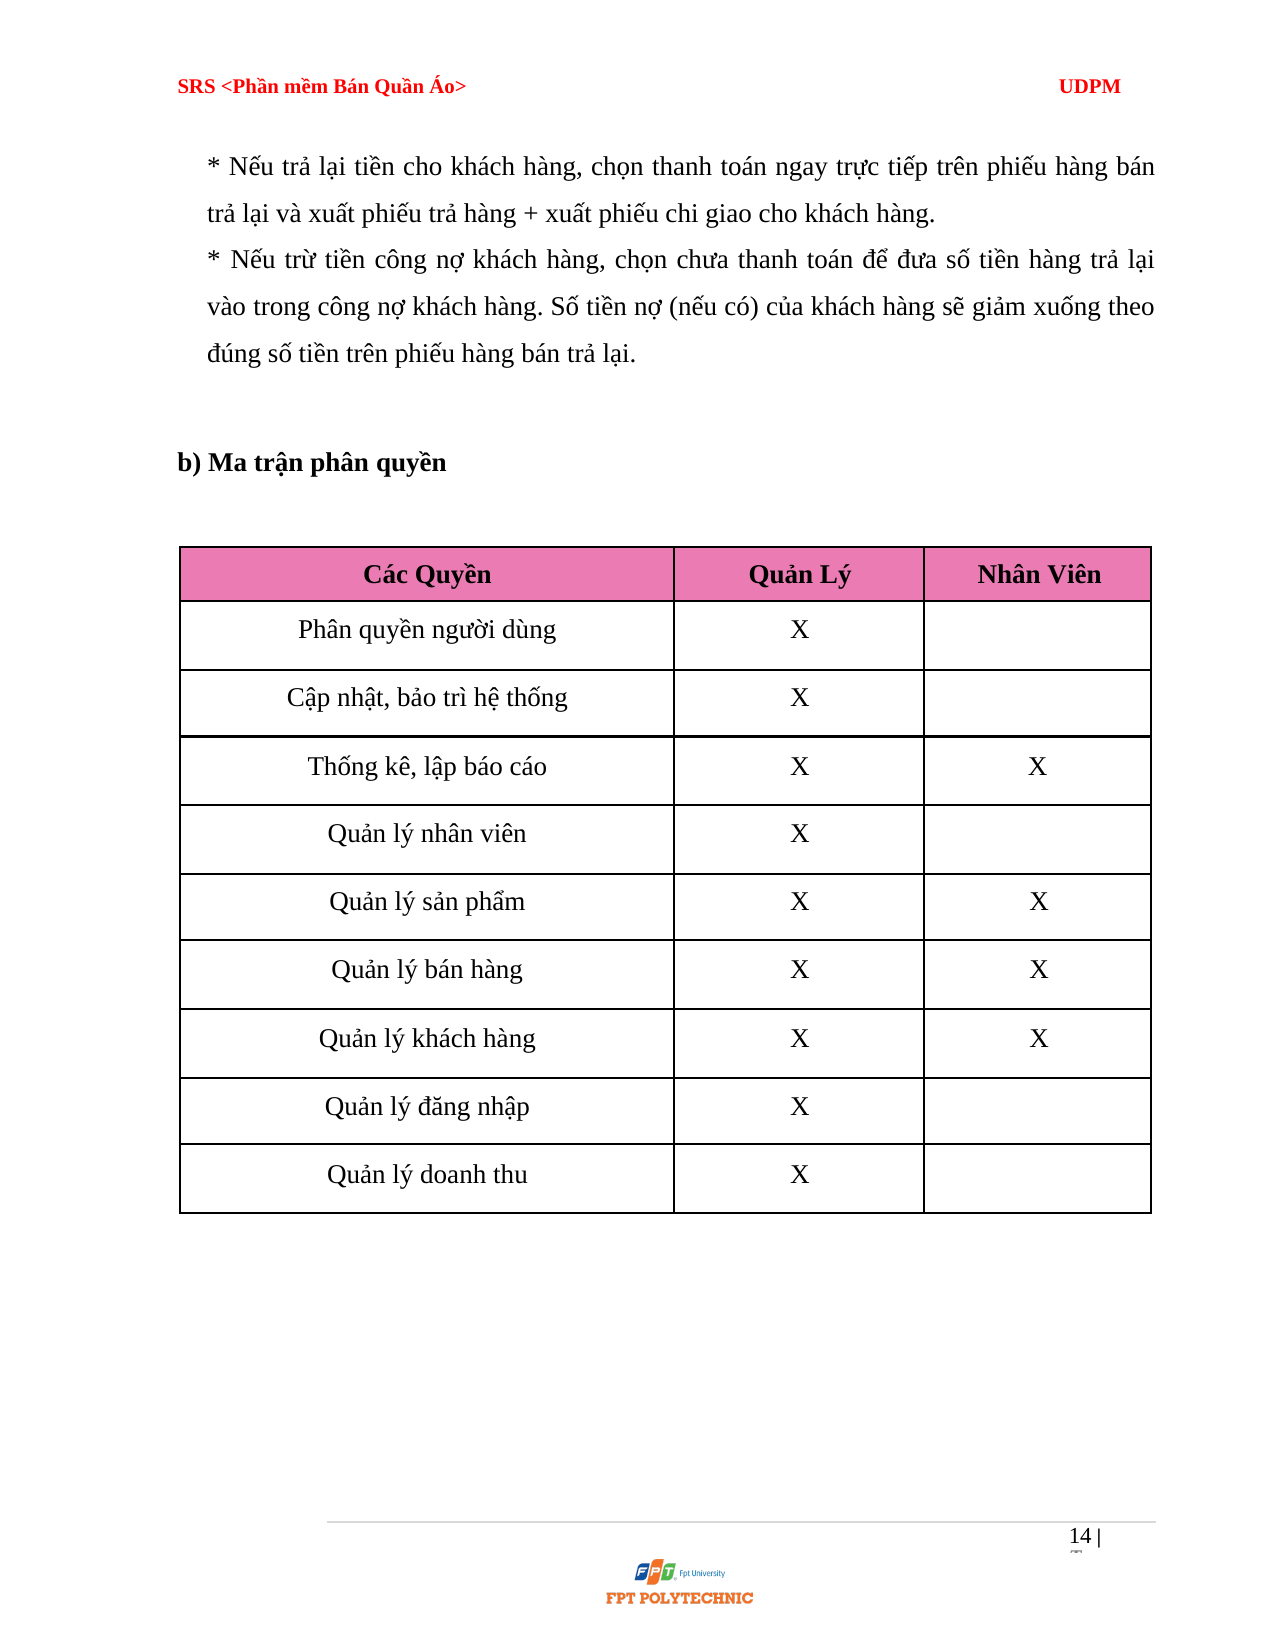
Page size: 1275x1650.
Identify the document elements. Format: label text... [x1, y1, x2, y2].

table_cell [925, 1145, 1150, 1212]
table_cell Quản lý bán hàng [181, 941, 673, 1008]
table_header Nhân Viên [925, 548, 1150, 600]
table_cell X [925, 875, 1150, 939]
table_cell X [675, 806, 923, 873]
table_cell X [925, 941, 1150, 1008]
list Nếu trả lại tiền cho khách hàng, chọn thanh toán ngay trực tiếp trên phiếu hàng bán trả lại và xuất phiếu trả hàng + xuất phiếu chi giao cho khách hàng. [207, 150, 1157, 228]
subtitle Ma trận phân quyền [177, 446, 1196, 477]
table_cell X [675, 738, 923, 804]
table_cell X [675, 875, 923, 939]
table_cell X [925, 738, 1150, 804]
table_cell X [925, 1010, 1150, 1077]
table_cell [925, 602, 1150, 669]
table_cell Quản lý nhân viên [181, 806, 673, 873]
list Nếu trừ tiền công nợ khách hàng, chọn chưa thanh toán để đưa số tiền hàng trả lại vào trong công nợ khách hàng. Số tiền nợ (nếu có) của khách hàng sẽ giảm xuống theo đúng số tiền trên phiếu hàng bán trả lại. [207, 243, 1156, 368]
table_cell Quản lý sản phẩm [181, 875, 673, 939]
table_cell [925, 1079, 1150, 1143]
table_cell Thống kê, lập báo cáo [181, 738, 673, 804]
table_cell Quản lý khách hàng [181, 1010, 673, 1077]
table_cell X [675, 1079, 923, 1143]
table_cell X [675, 671, 923, 735]
picture [605, 1550, 754, 1622]
table_cell Cập nhật, bảo trì hệ thống [181, 671, 673, 735]
table_header Các Quyền [181, 548, 673, 600]
table_cell X [675, 602, 923, 669]
table_cell X [675, 1145, 923, 1212]
table_cell [925, 671, 1150, 735]
table_cell X [675, 941, 923, 1008]
table_cell Quản lý đăng nhập [181, 1079, 673, 1143]
table_cell Phân quyền người dùng [181, 602, 673, 669]
table_cell X [675, 1010, 923, 1077]
table_header Quản Lý [675, 548, 923, 600]
table_cell Quản lý doanh thu [181, 1145, 673, 1212]
table_cell [925, 806, 1150, 873]
